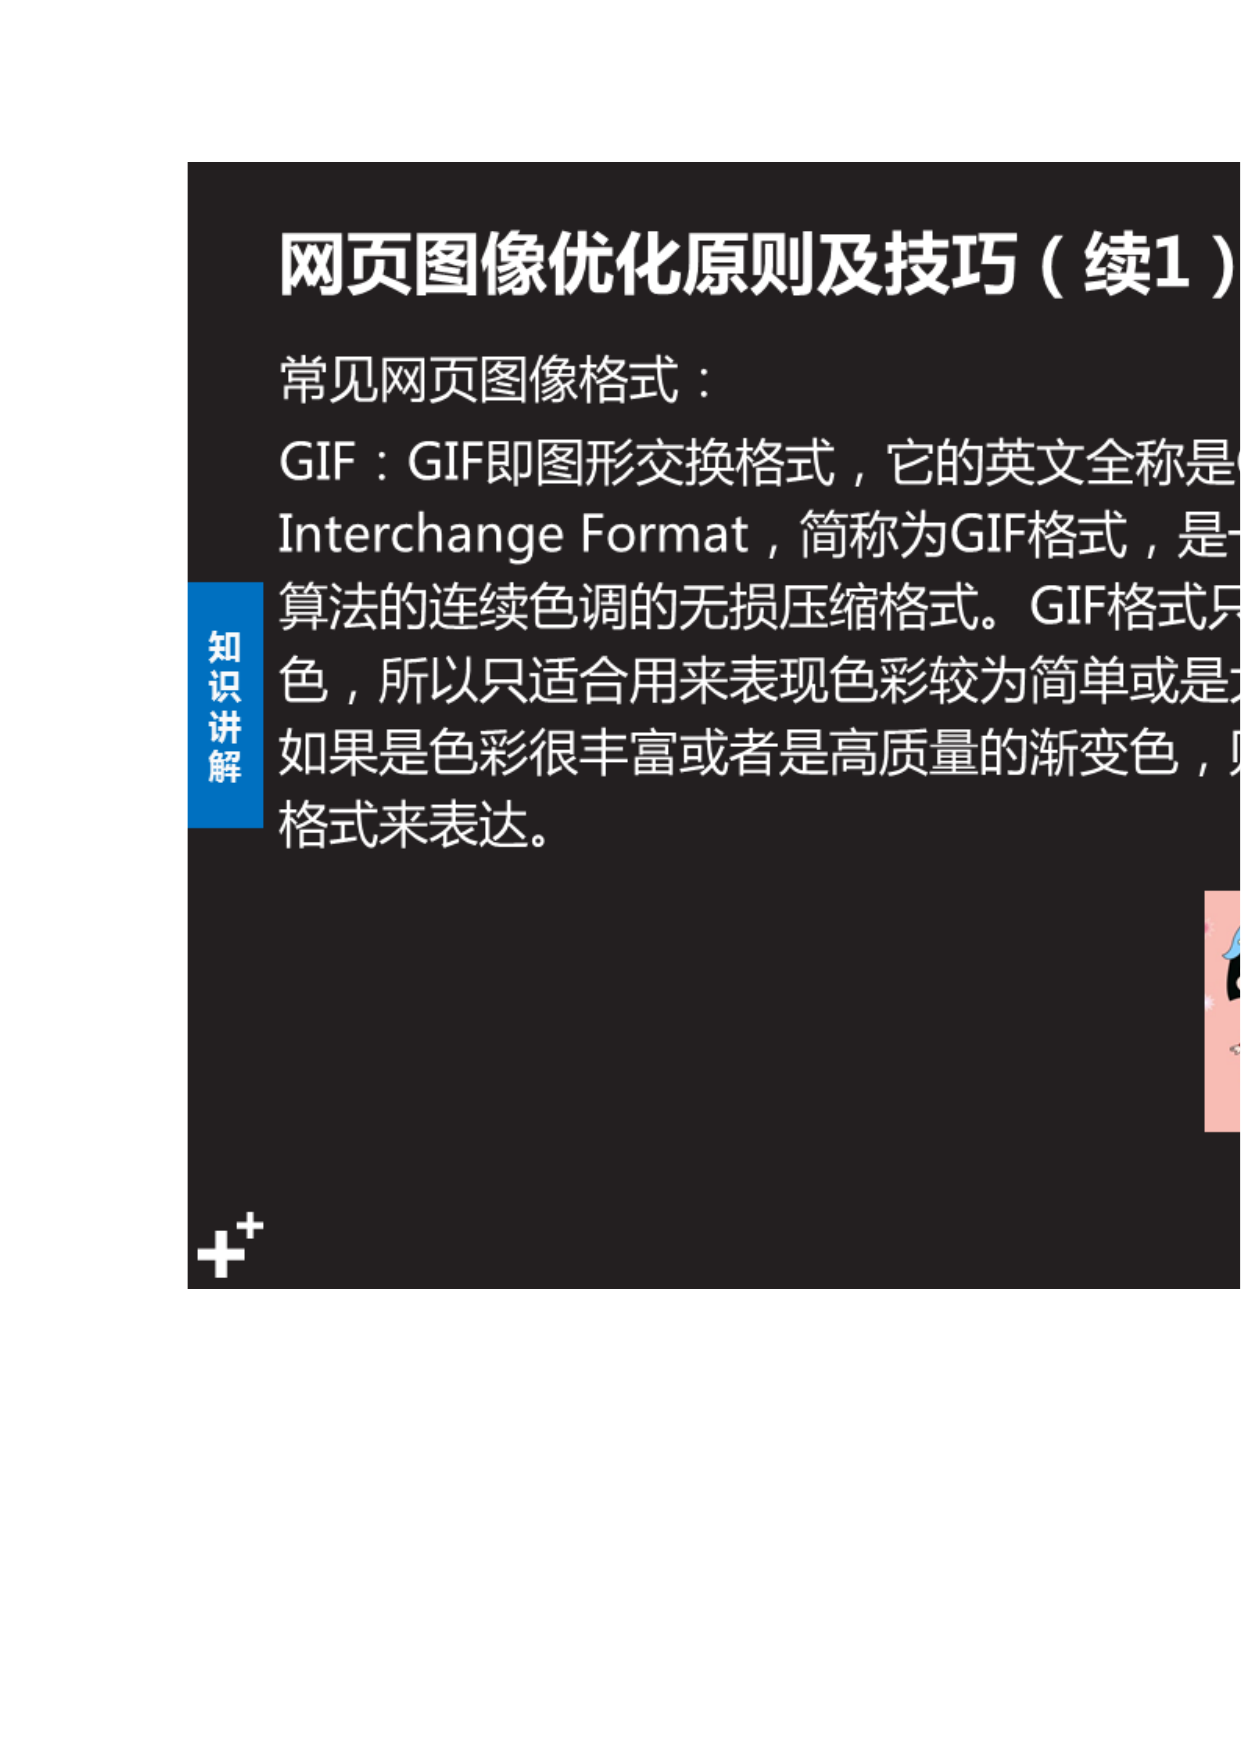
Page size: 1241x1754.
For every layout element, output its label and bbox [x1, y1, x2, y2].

picture [187, 162, 1241, 1289]
